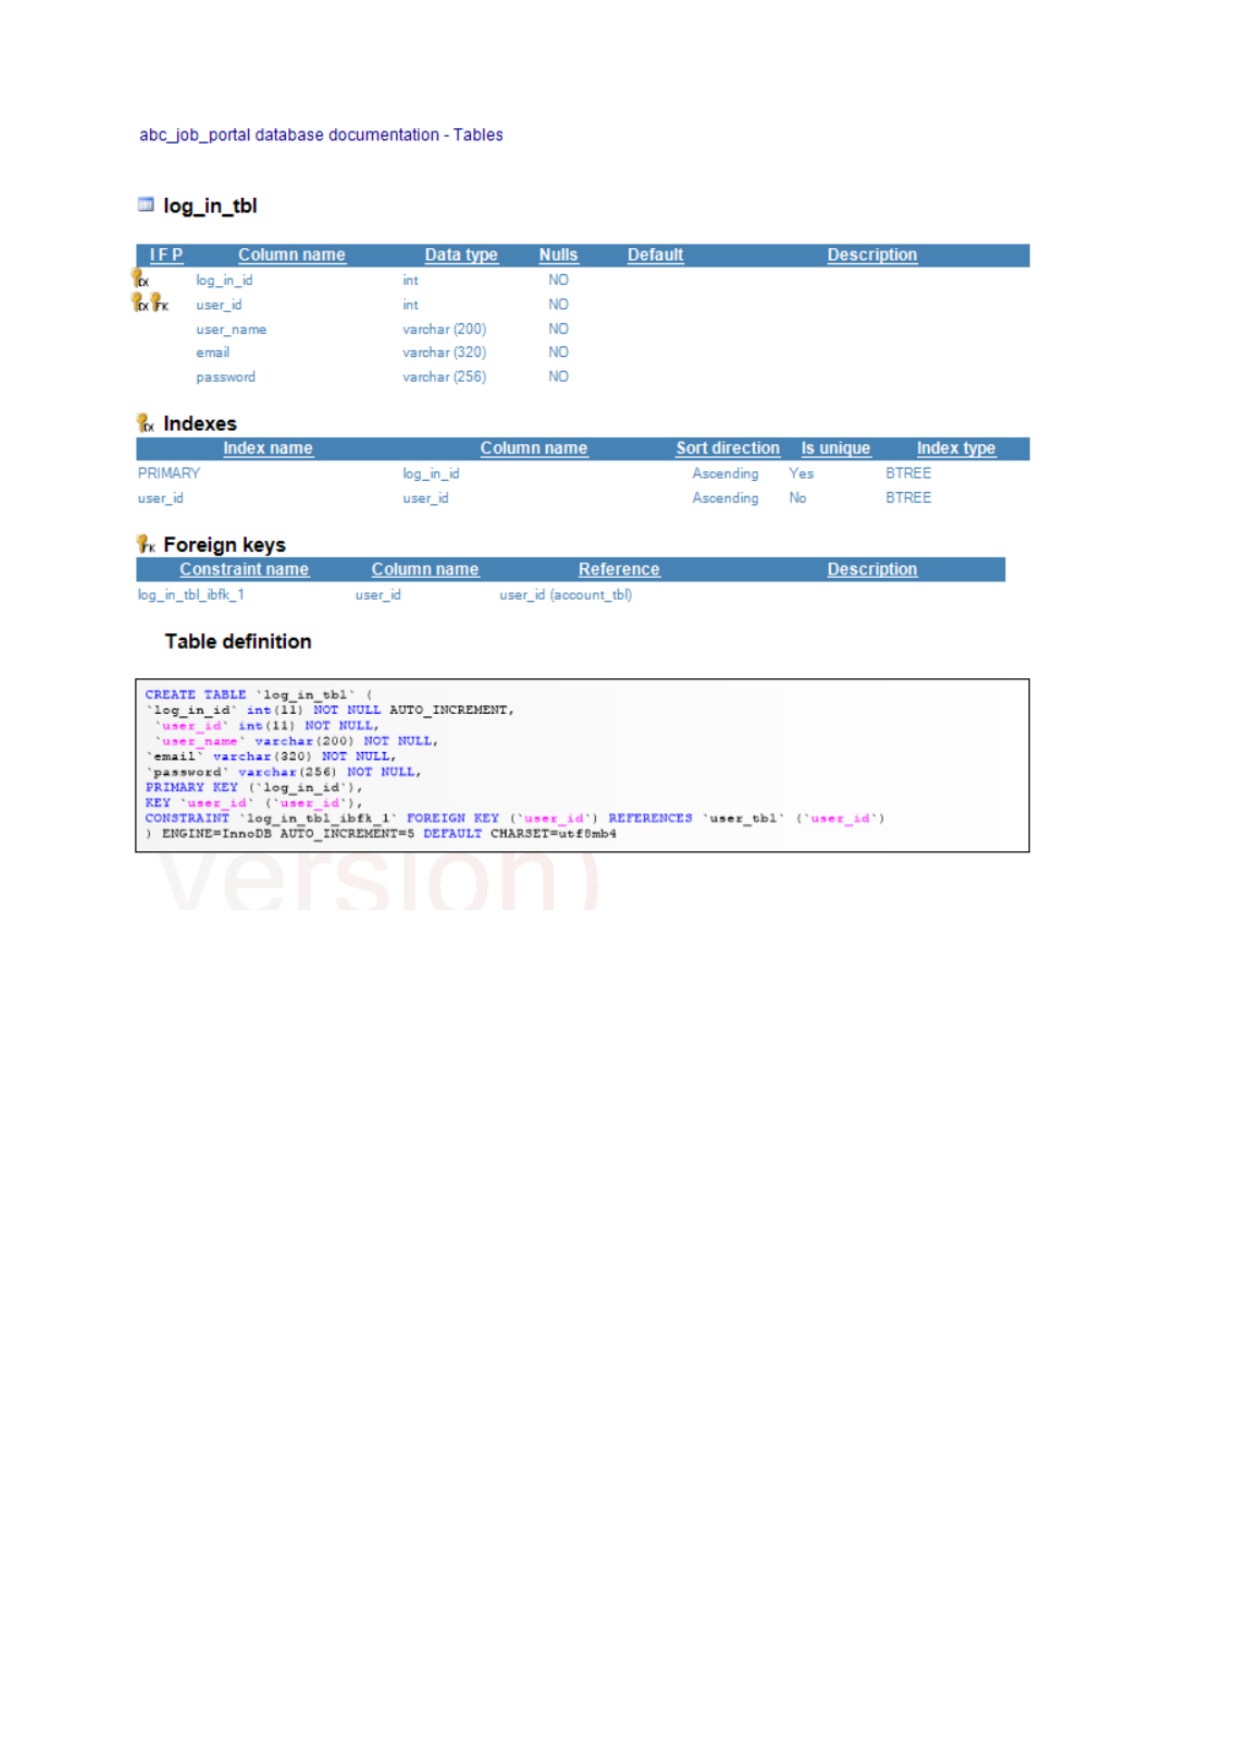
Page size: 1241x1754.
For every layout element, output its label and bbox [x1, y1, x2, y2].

picture [88, 88, 1064, 910]
